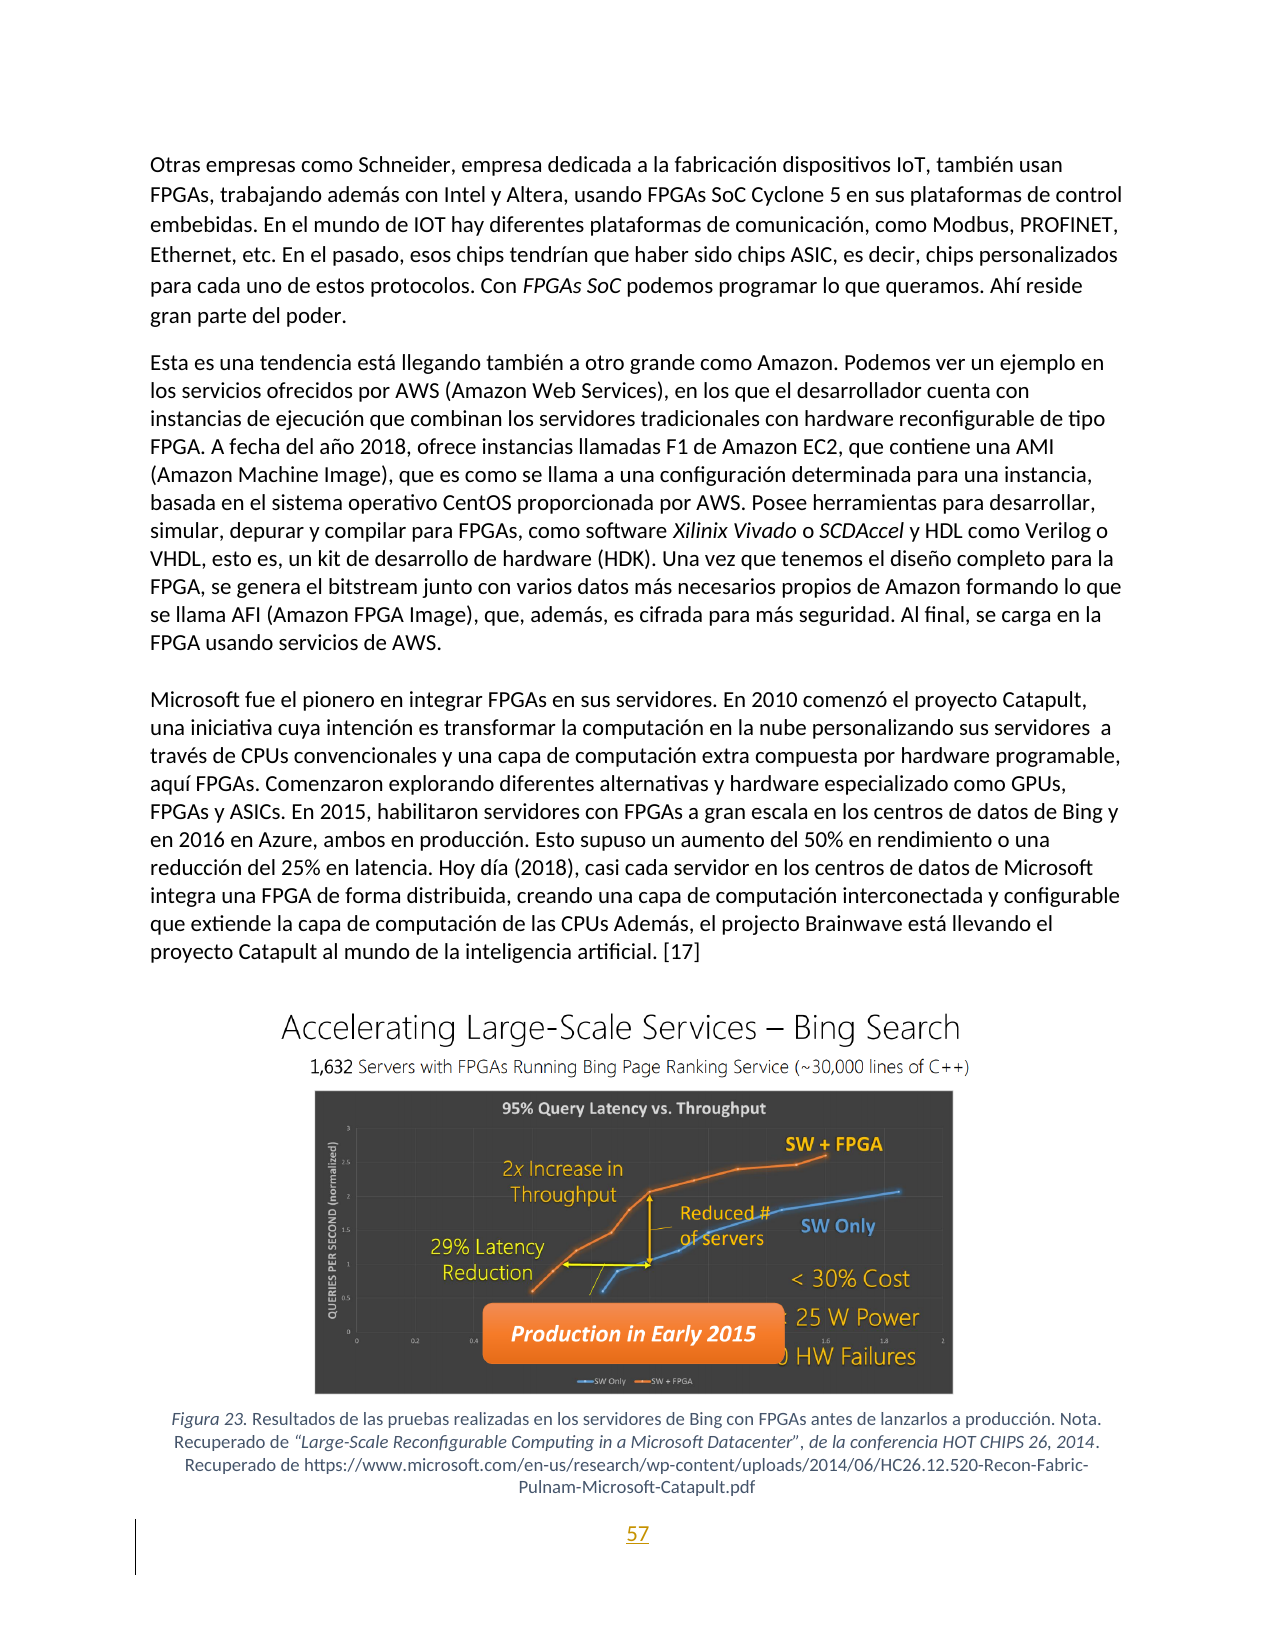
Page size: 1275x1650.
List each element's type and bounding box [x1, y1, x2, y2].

table_header [150, 995, 1124, 1401]
picture [266, 1001, 1008, 1401]
table_cell [150, 1401, 1124, 1498]
